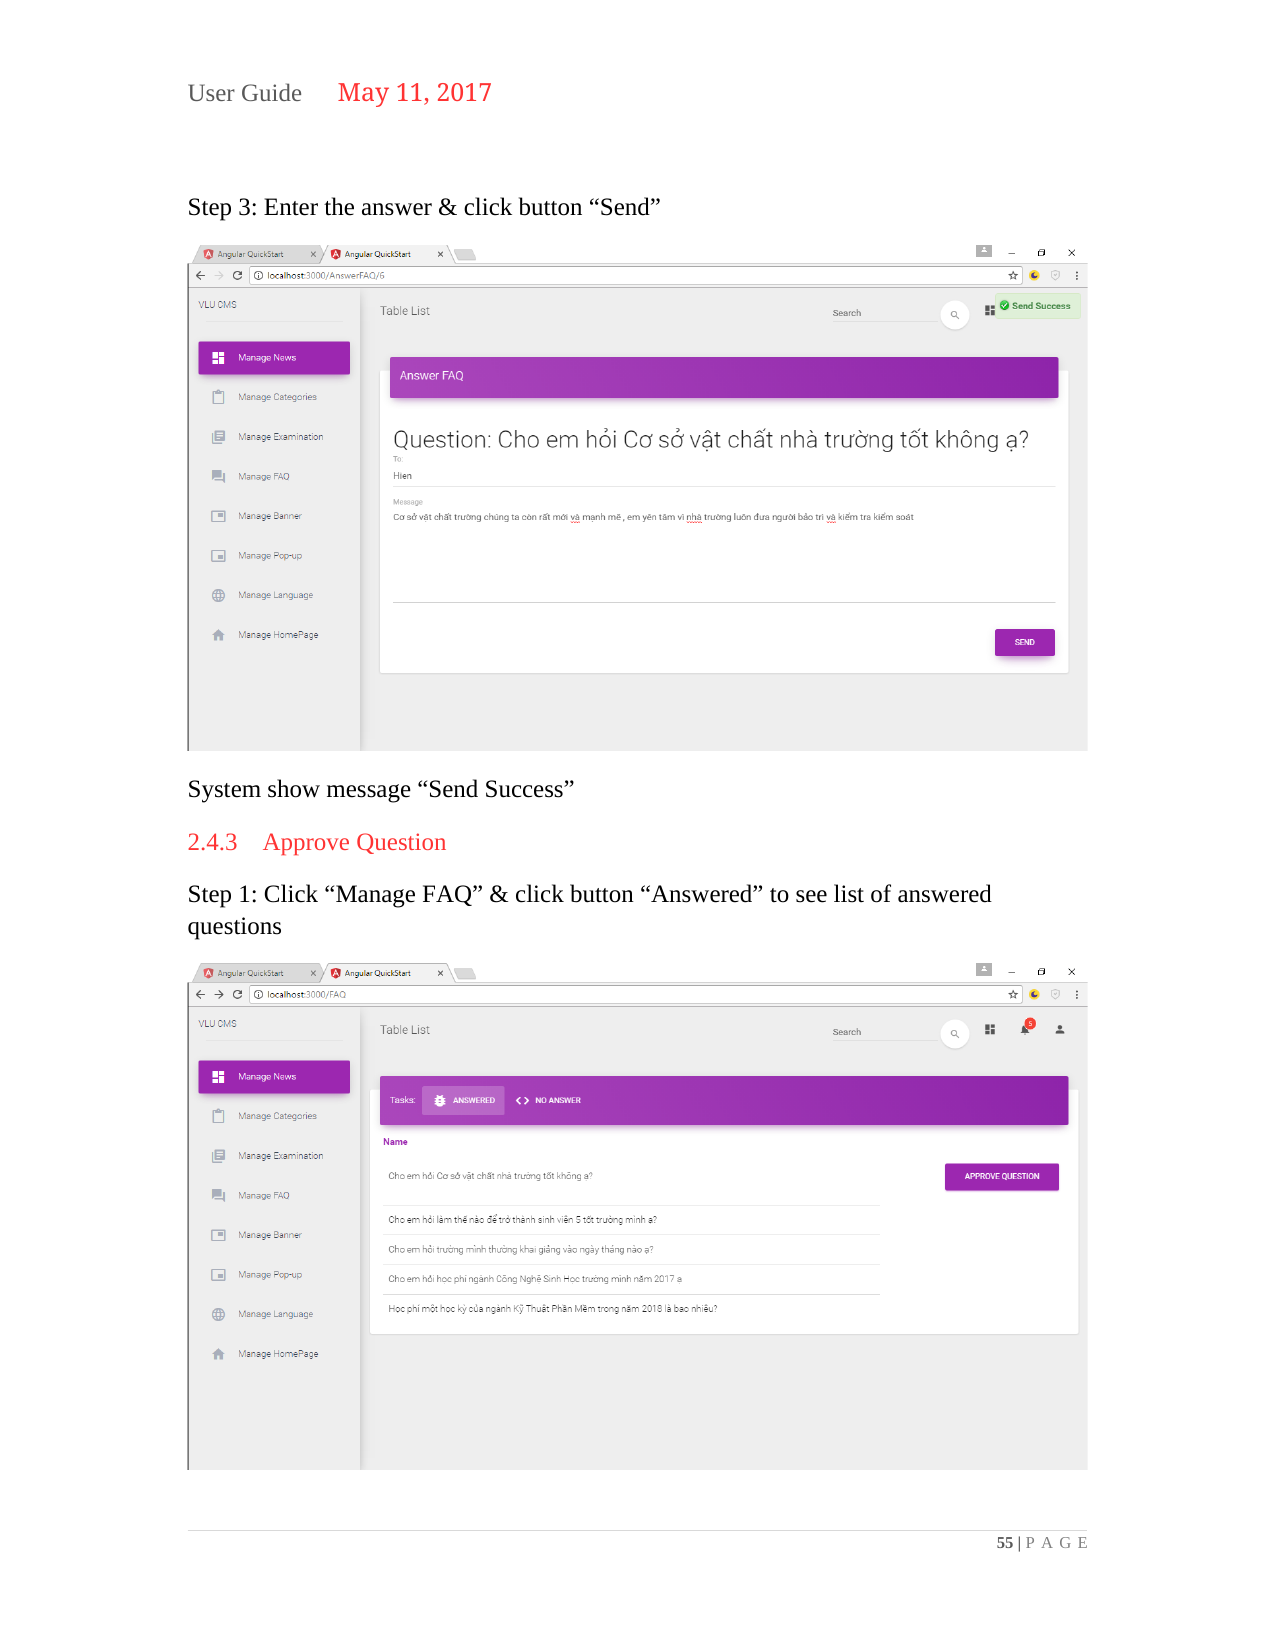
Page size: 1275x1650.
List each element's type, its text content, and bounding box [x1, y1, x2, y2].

text Step 3: Enter the answer & click button “Send” [187, 192, 1087, 221]
picture [187, 963, 1088, 1470]
list Approve Question [187, 827, 1087, 856]
text Step 1: Click “Manage FAQ” & click button “Answered” to see list of answered questions [187, 879, 1087, 940]
picture [187, 245, 1088, 751]
text System show message “Send Success” [187, 774, 1087, 803]
